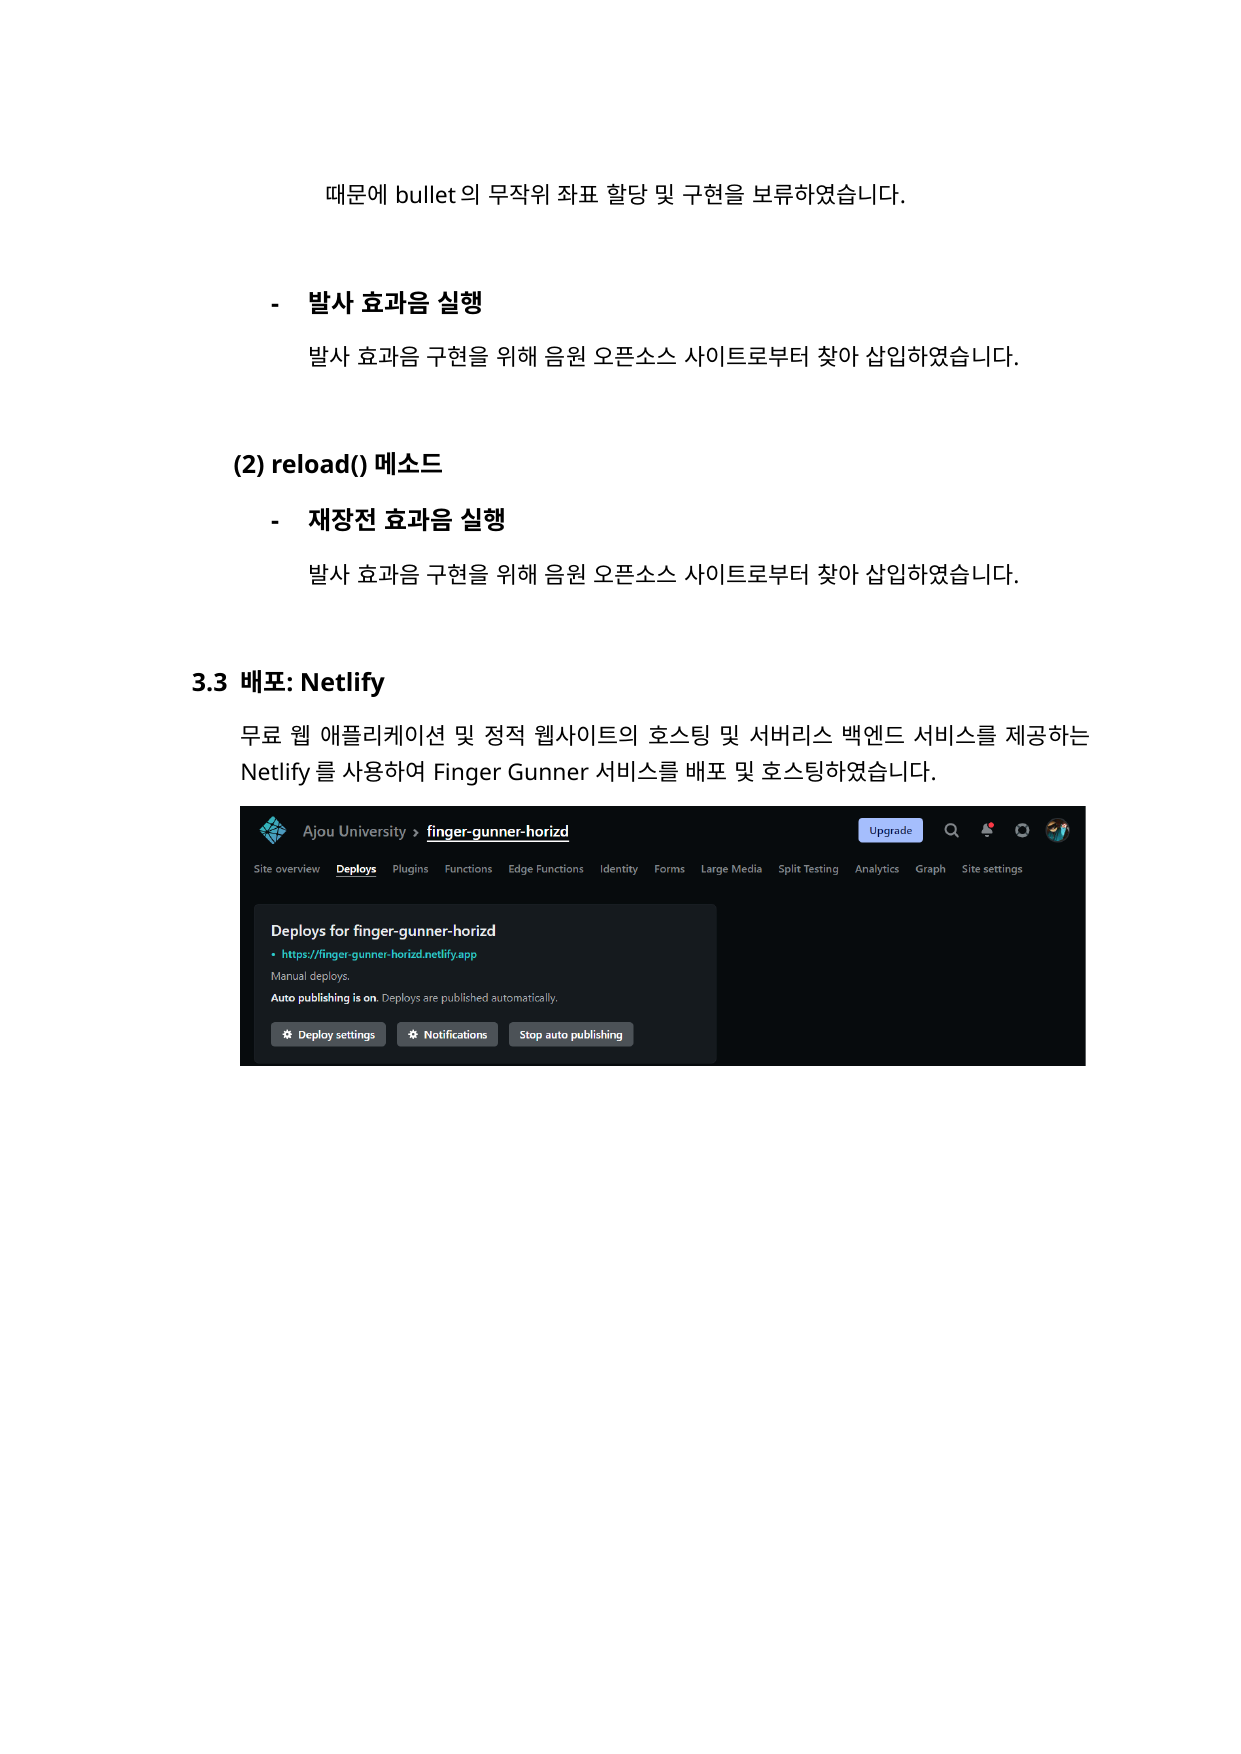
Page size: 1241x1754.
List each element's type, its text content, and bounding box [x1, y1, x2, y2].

list 배포: Netlify [192, 662, 1090, 699]
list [325, 177, 1090, 211]
list 재장전 효과음 실행 [271, 501, 1090, 537]
list reload() 메소드 [233, 445, 1090, 481]
picture [240, 806, 1086, 1066]
list 발사 효과음 실행 [271, 283, 1090, 319]
list 발사 효과음 구현을 위해 음원 오픈소스 사이트로부터 찾아 삽입하였습니다. [308, 339, 1090, 372]
list 무료 웹 애플리케이션 및 정적 웹사이트의 호스팅 및 서버리스 백엔드 서비스를 제공하는 Netlify를 사용하여 Finger Gunner 서비스를 배포 및 호스팅하였습니다. [240, 718, 1090, 787]
list 발사 효과음 구현을 위해 음원 오픈소스 사이트로부터 찾아 삽입하였습니다. [308, 556, 1090, 590]
